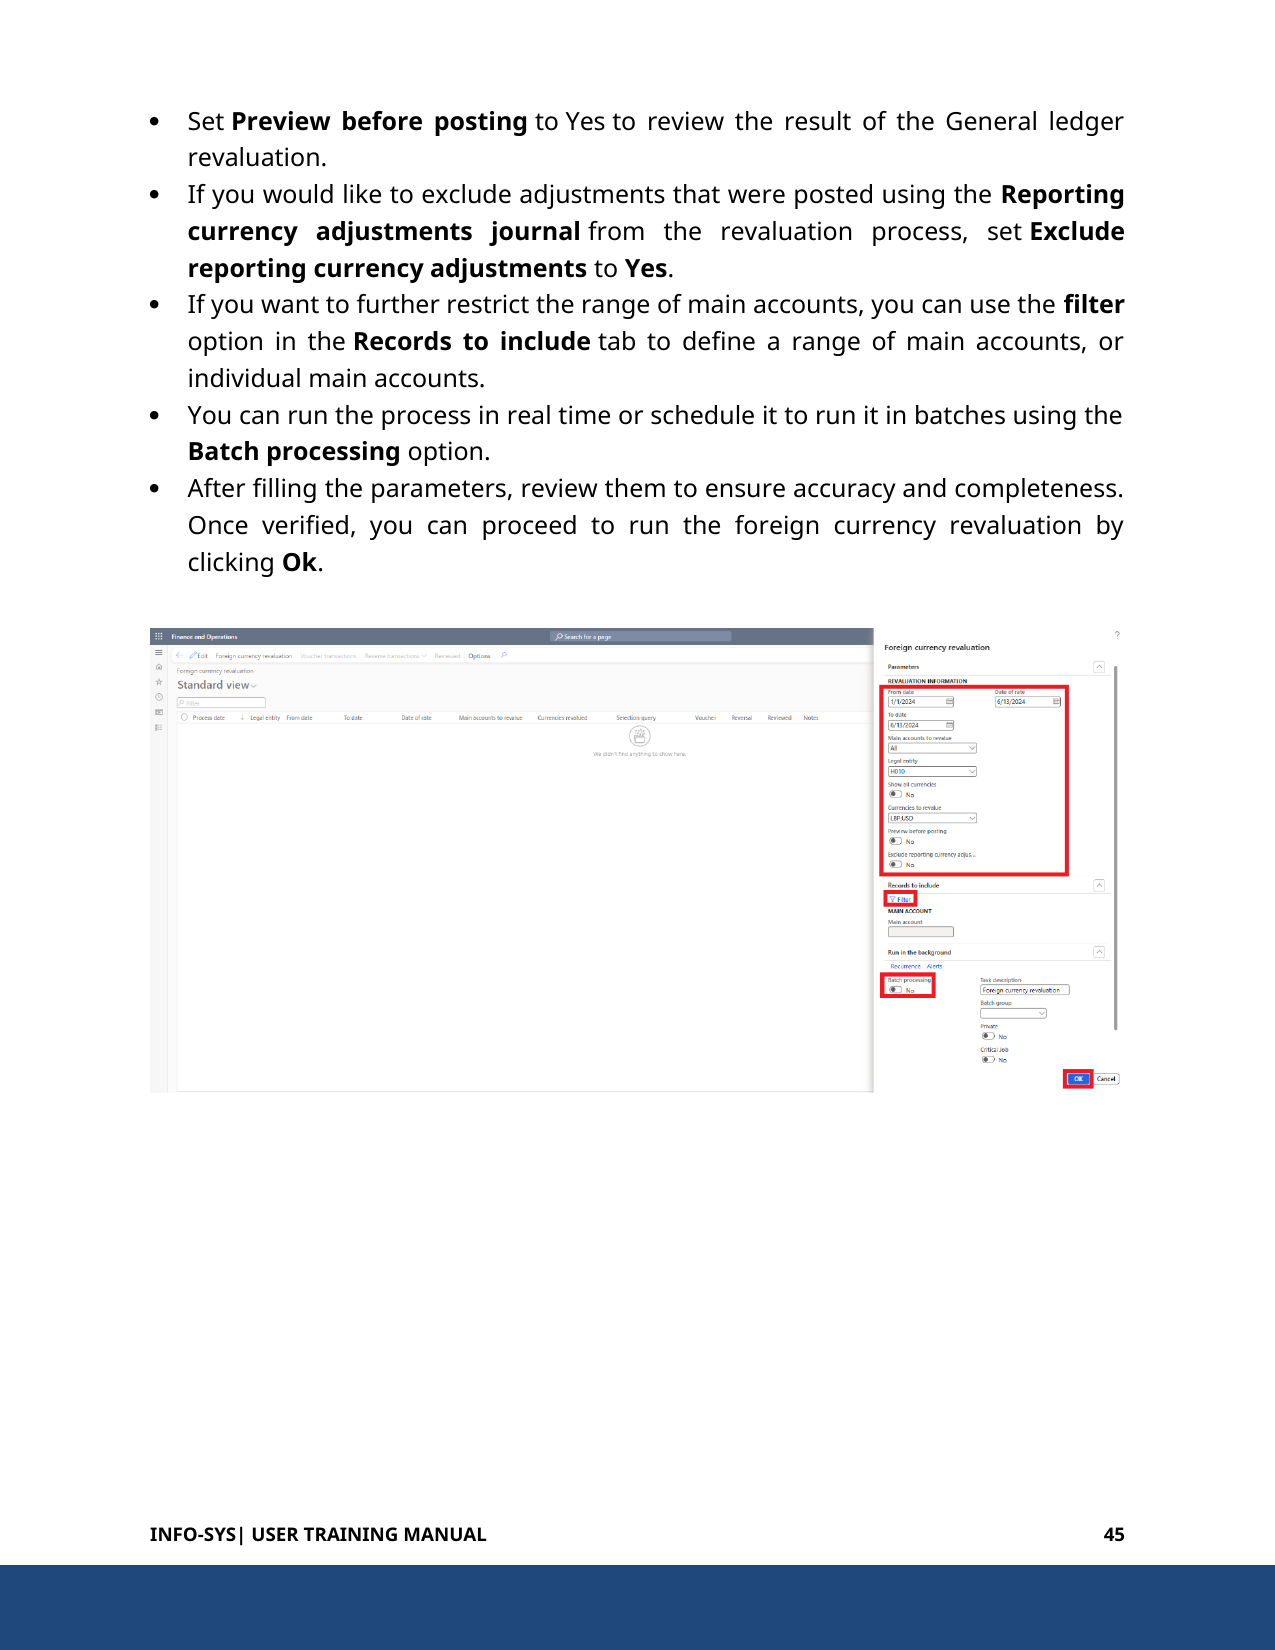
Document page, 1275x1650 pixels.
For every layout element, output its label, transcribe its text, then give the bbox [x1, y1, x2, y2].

list You can run the process in real time or schedule it to run it in batches using the Batch processing option. [150, 397, 1125, 468]
picture [0, 1565, 1275, 1650]
picture [150, 628, 1125, 1093]
list If you want to further restrict the range of main accounts, you can use the filter option in the Records to include tab to define a range of main accounts, or individual main accounts. [150, 287, 1125, 394]
list Set Preview before posting to Yes to review the result of the General ledger revaluation. [150, 103, 1125, 174]
list If you would like to exclude adjustments that were posted using the Reporting currency adjustments journal from the revaluation process, set Exclude reporting currency adjustments to Yes. [150, 177, 1125, 284]
list After filling the parameters, review them to ensure accuracy and completeness. Once verified, you can proceed to run the foreign currency revaluation by clicking Ok. [150, 471, 1125, 578]
